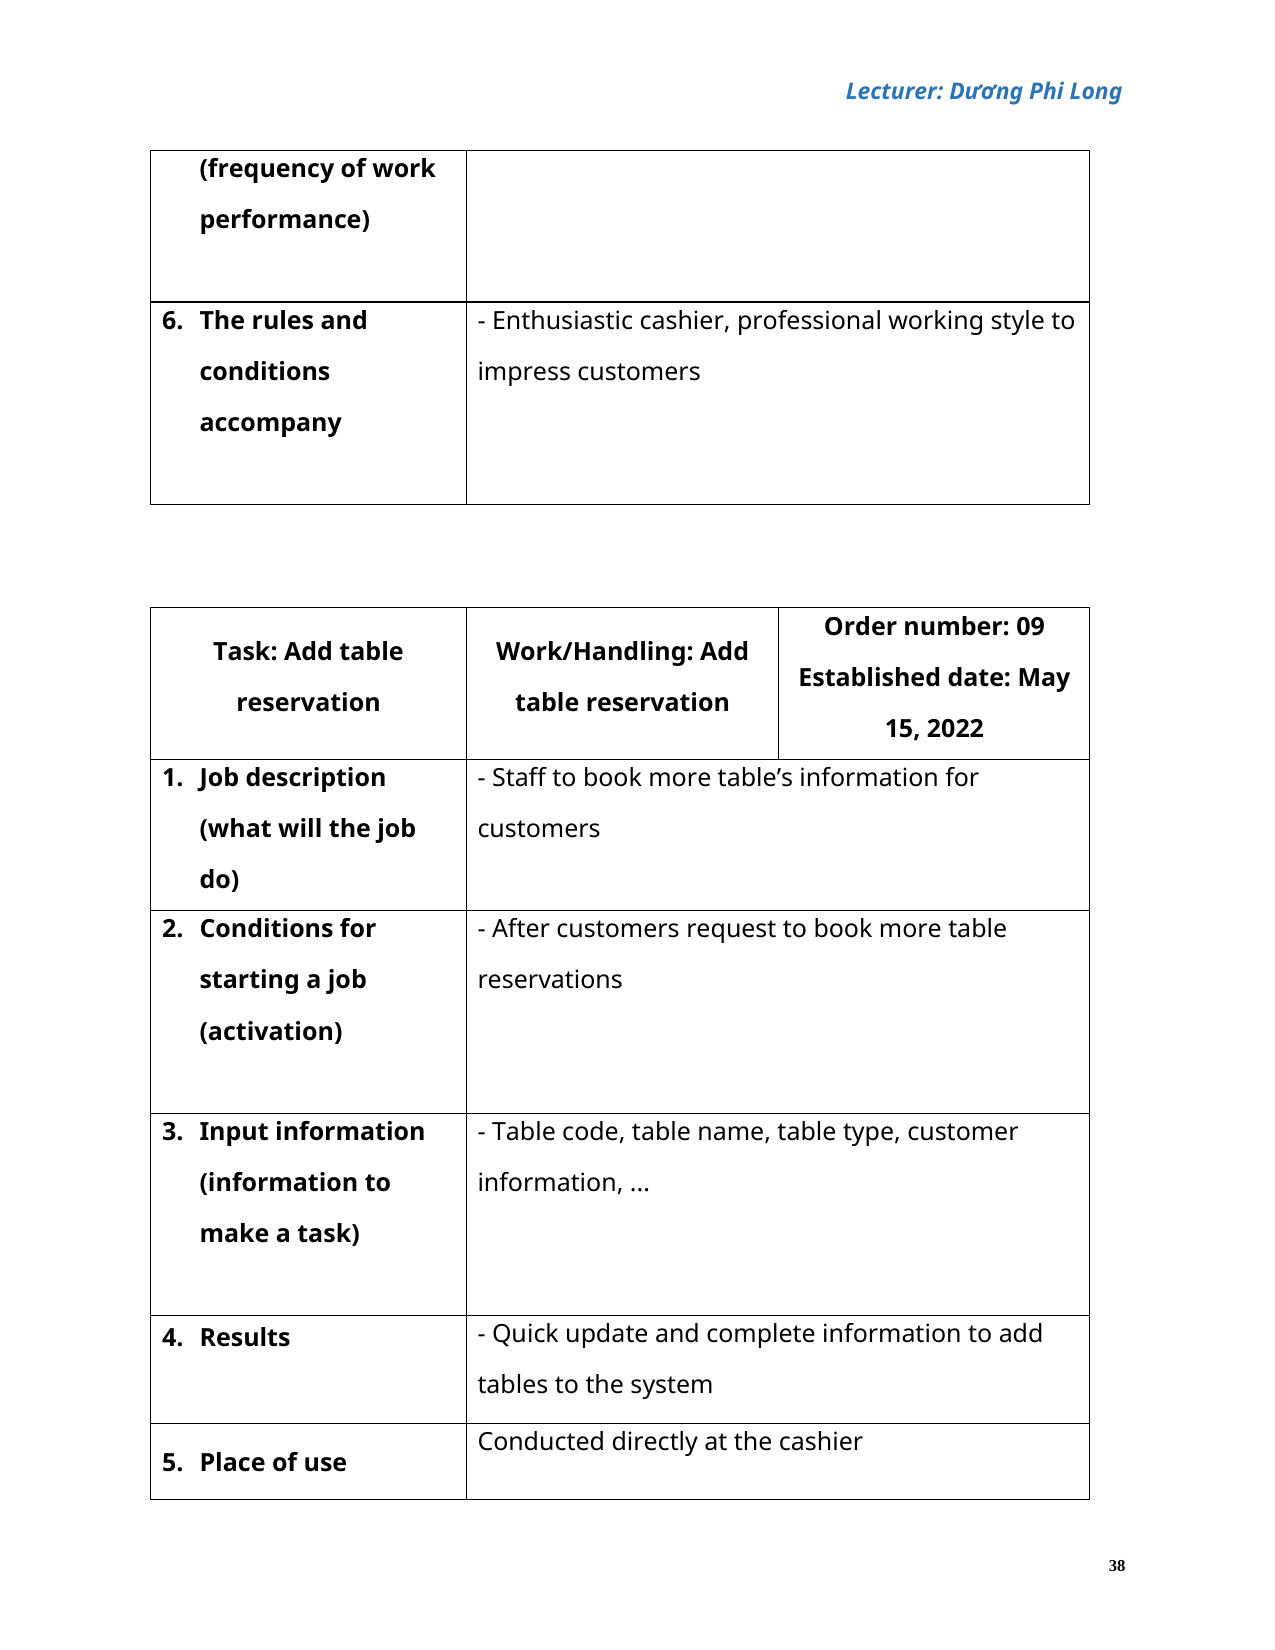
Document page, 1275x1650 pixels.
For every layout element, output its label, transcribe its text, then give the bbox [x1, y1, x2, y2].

table_header Order number: 09 Established date: May 15, 2022 [779, 608, 1089, 758]
table_cell Input information (information to make a task) [151, 1114, 466, 1315]
table_cell Job description (what will the job do) [151, 760, 466, 910]
table_header Work/Handling: Add table reservation [467, 608, 778, 758]
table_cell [467, 151, 1089, 301]
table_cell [151, 1424, 466, 1499]
table_cell Results [151, 1316, 466, 1423]
table_header Task: Add table reservation [151, 608, 466, 758]
table_cell - After customers request to book more table reservations [467, 911, 1089, 1112]
table_cell The rules and conditions accompany [151, 303, 466, 504]
table_cell - Quick update and complete information to add tables to the system [467, 1316, 1089, 1423]
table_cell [467, 1424, 1089, 1499]
table_cell - Table code, table name, table type, customer information, ... [467, 1114, 1089, 1315]
table_cell - Staff to book more table’s information for customers [467, 760, 1089, 910]
table_cell - Enthusiastic cashier, professional working style to impress customers [467, 303, 1089, 504]
table_cell Conditions for starting a job (activation) [151, 911, 466, 1112]
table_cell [151, 151, 466, 301]
